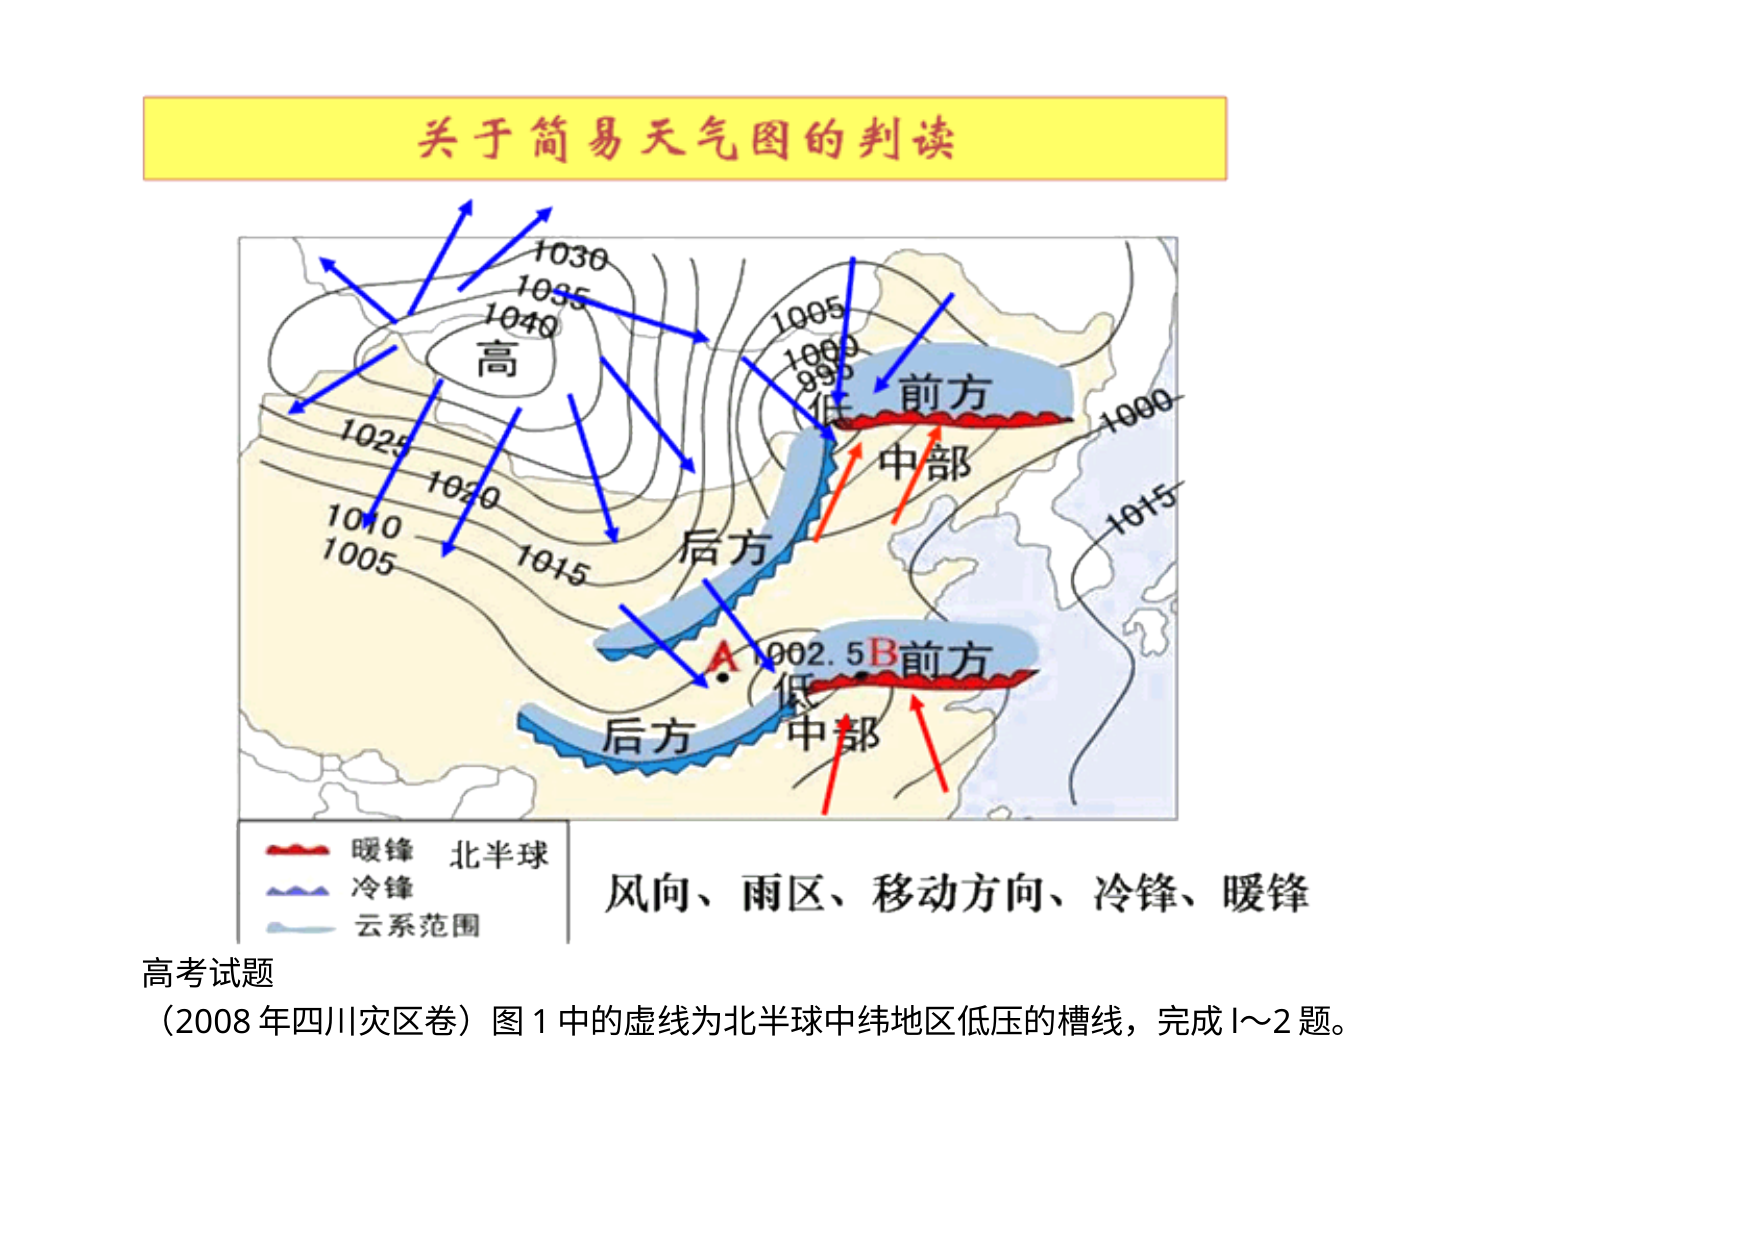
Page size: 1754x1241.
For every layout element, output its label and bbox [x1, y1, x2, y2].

table_header [75, 91, 1537, 1043]
picture [141, 91, 1315, 947]
